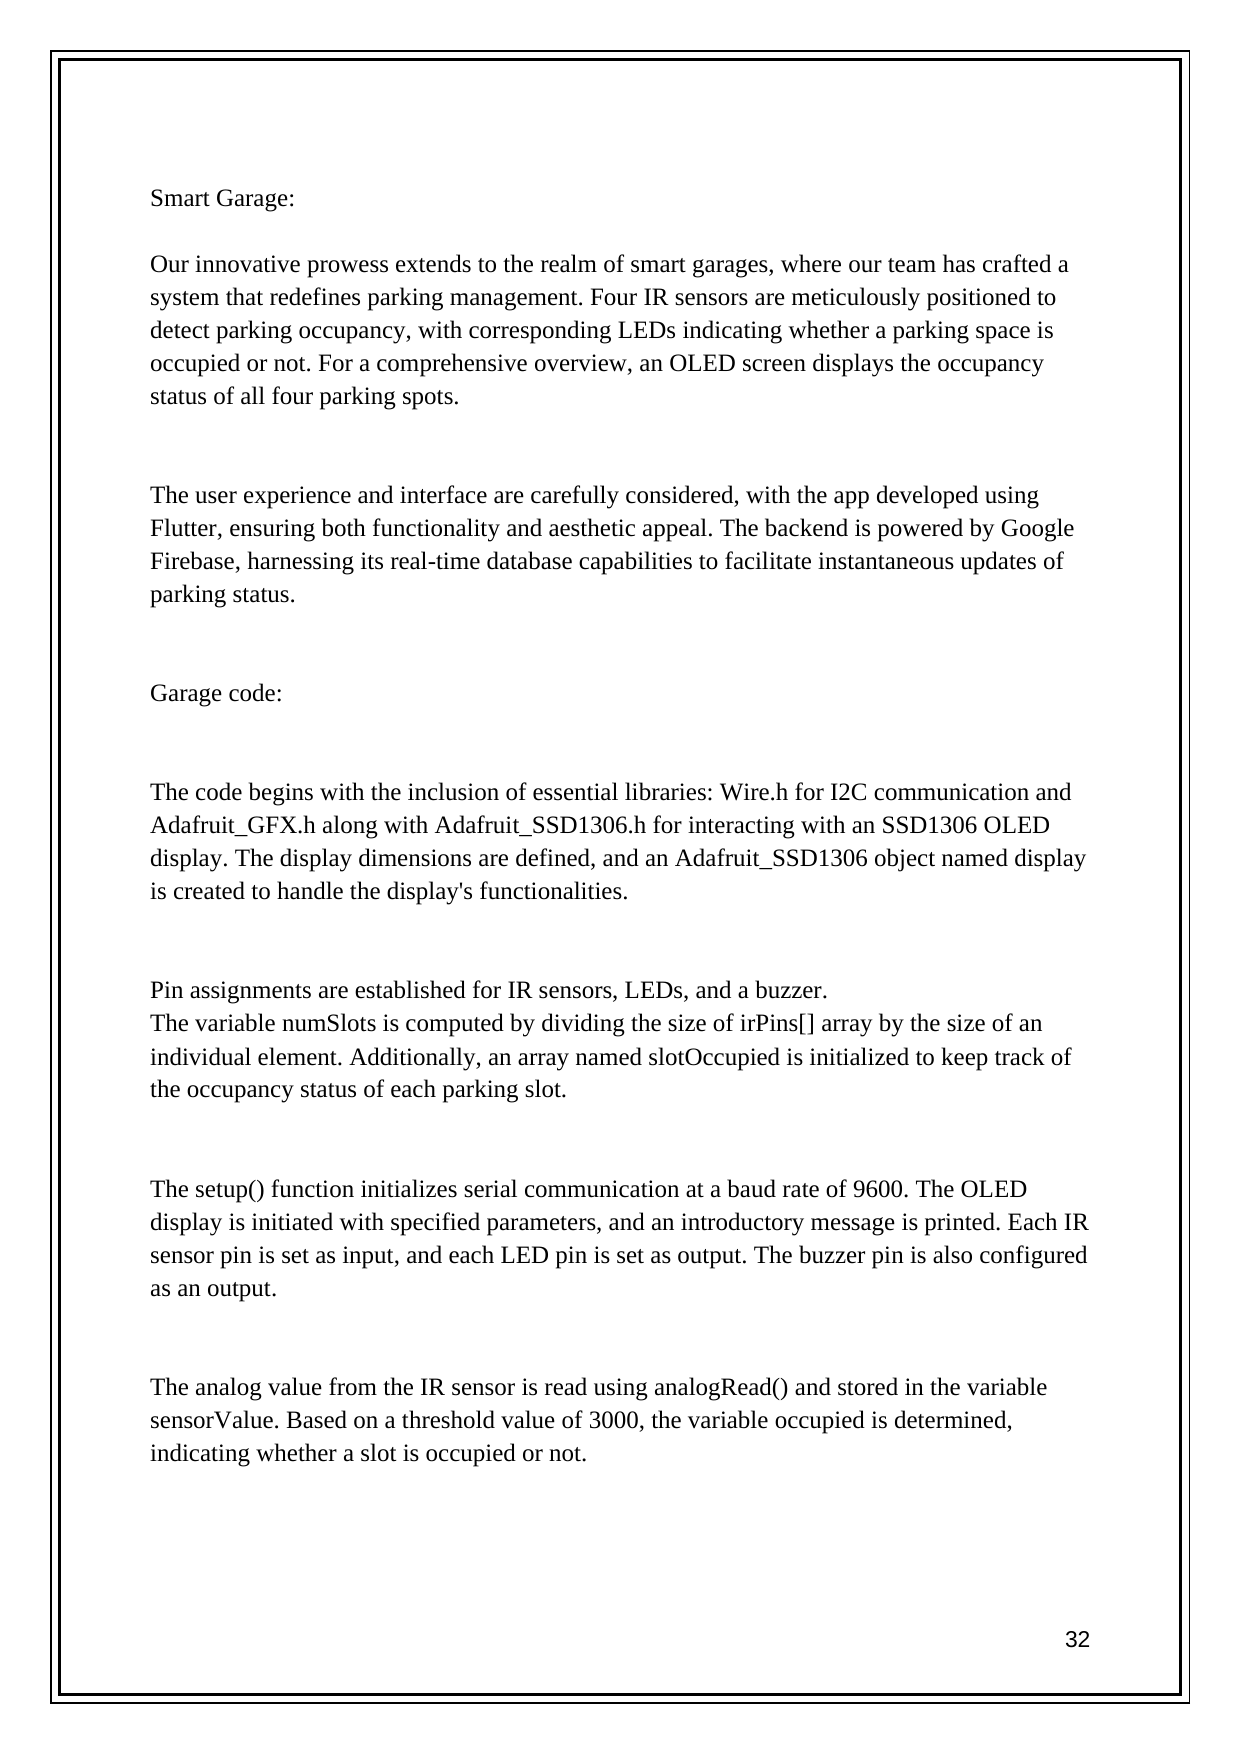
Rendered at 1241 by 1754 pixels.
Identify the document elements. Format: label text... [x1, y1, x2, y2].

text Garage code: [150, 678, 1090, 707]
text The user experience and interface are carefully considered, with the app developed using Flutter, ensuring both functionality and aesthetic appeal. The backend is powered by Google Firebase, harnessing its real-time database capabilities to facilitate instantaneous updates of parking status. [150, 480, 1090, 608]
text Pin assignments are established for IR sensors, LEDs, and a buzzer. [150, 976, 1090, 1004]
text The variable numSlots is computed by dividing the size of irPins[] array by the size of an individual element. Additionally, an array named slotOccupied is initialized to keep track of the occupancy status of each parking slot. [150, 1008, 1090, 1103]
text Our innovative prowess extends to the realm of smart garages, where our team has crafted a system that redefines parking management. Four IR sensors are meticulously positioned to detect parking occupancy, with corresponding LEDs indicating whether a parking space is occupied or not. For a comprehensive overview, an OLED screen displays the occupancy status of all four parking spots. [150, 249, 1090, 410]
text The setup() function initializes serial communication at a baud rate of 9600. The OLED display is initiated with specified parameters, and an introductory message is printed. Each IR sensor pin is set as input, and each LED pin is set as output. The buzzer pin is also configured as an output. [150, 1174, 1090, 1301]
text The analog value from the IR sensor is read using analogRead() and stored in the variable sensorValue. Based on a threshold value of 3000, the variable occupied is determined, indicating whether a slot is occupied or not. [150, 1372, 1090, 1467]
text Smart Garage: [150, 183, 1090, 212]
text The code begins with the inclusion of essential libraries: Wire.h for I2C communication and Adafruit_GFX.h along with Adafruit_SSD1306.h for interacting with an SSD1306 OLED display. The display dimensions are defined, and an Adafruit_SSD1306 object named display is created to handle the display's functionalities. [150, 777, 1090, 905]
